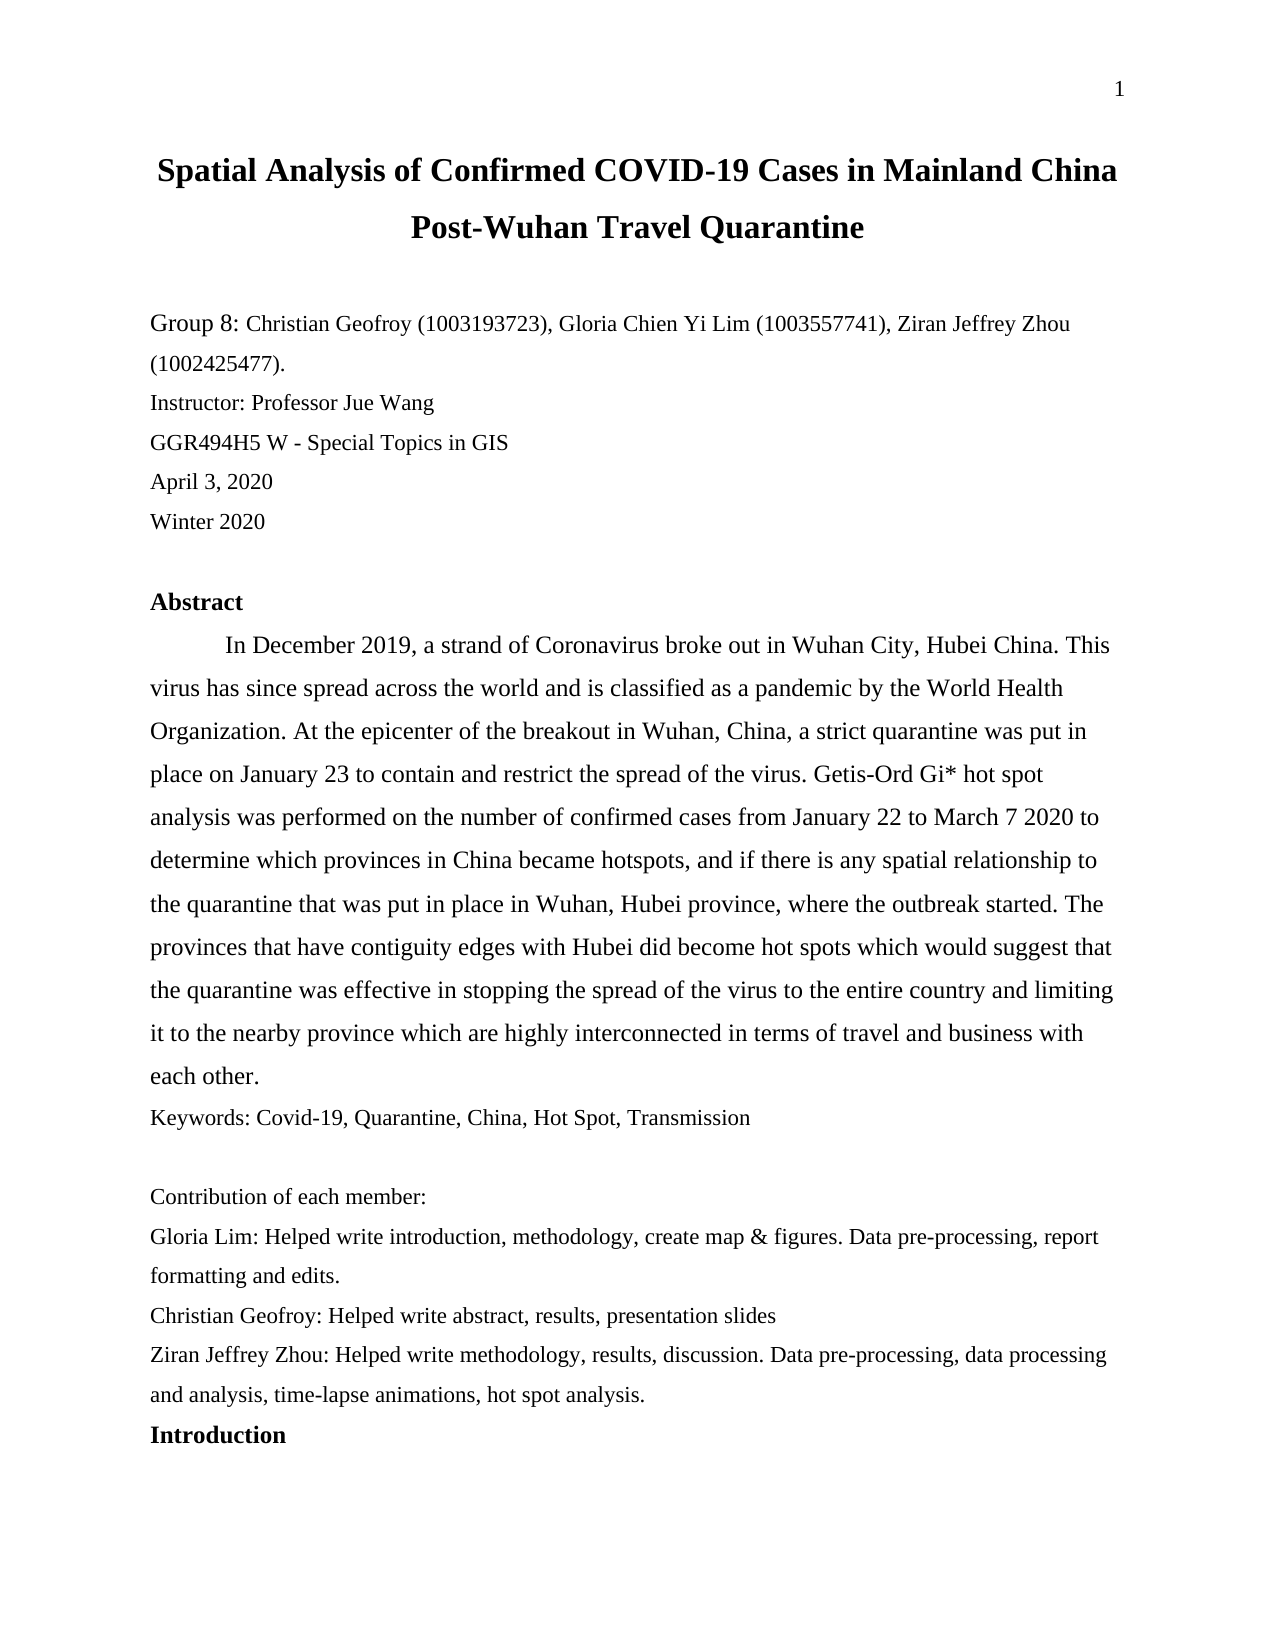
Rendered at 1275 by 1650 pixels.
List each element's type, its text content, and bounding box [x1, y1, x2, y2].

text Instructor: Professor Jue Wang [150, 389, 1125, 416]
text April 3, 2020 [150, 468, 1125, 495]
text Winter 2020 [150, 508, 1125, 534]
text GGR494H5 W - Special Topics in GIS [150, 429, 1125, 455]
text Introduction [150, 1420, 1125, 1449]
text Keywords: Covid-19, Quarantine, China, Hot Spot, Transmission [150, 1104, 1125, 1131]
text Spatial Analysis of Confirmed COVID-19 Cases in Mainland China Post-Wuhan Travel Quarantine [150, 150, 1125, 246]
text Ziran Jeffrey Zhou: Helped write methodology, results, discussion. Data pre-processing, data processing and analysis, time-lapse animations, hot spot analysis. [150, 1341, 1125, 1407]
text In December 2019, a strand of Coronavirus broke out in Wuhan City, Hubei China. This virus has since spread across the world and is classified as a pandemic by the World Health Organization. At the epicenter of the breakout in Wuhan, China, a strict quarantine was put in place on January 23 to contain and restrict the spread of the virus. Getis-Ord Gi* hot spot analysis was performed on the number of confirmed cases from January 22 to March 7 2020 to determine which provinces in China became hotspots, and if there is any spatial relationship to the quarantine that was put in place in Wuhan, Hubei province, where the outbreak started. The provinces that have contiguity edges with Hubei did become hot spots which would suggest that the quarantine was effective in stopping the spread of the virus to the entire country and limiting it to the nearby province which are highly interconnected in terms of travel and business with each other. [150, 630, 1125, 1090]
text Abstract [150, 587, 1125, 616]
text Christian Geofroy: Helped write abstract, results, presentation slides [150, 1302, 1125, 1328]
text Contribution of each member: [150, 1183, 1125, 1210]
text Group 8: Christian Geofroy (1003193723), Gloria Chien Yi Lim (1003557741), Ziran Jeffrey Zhou (1002425477). [150, 308, 1125, 376]
text Gloria Lim: Helped write introduction, methodology, create map & figures. Data pre-processing, report formatting and edits. [150, 1223, 1125, 1289]
